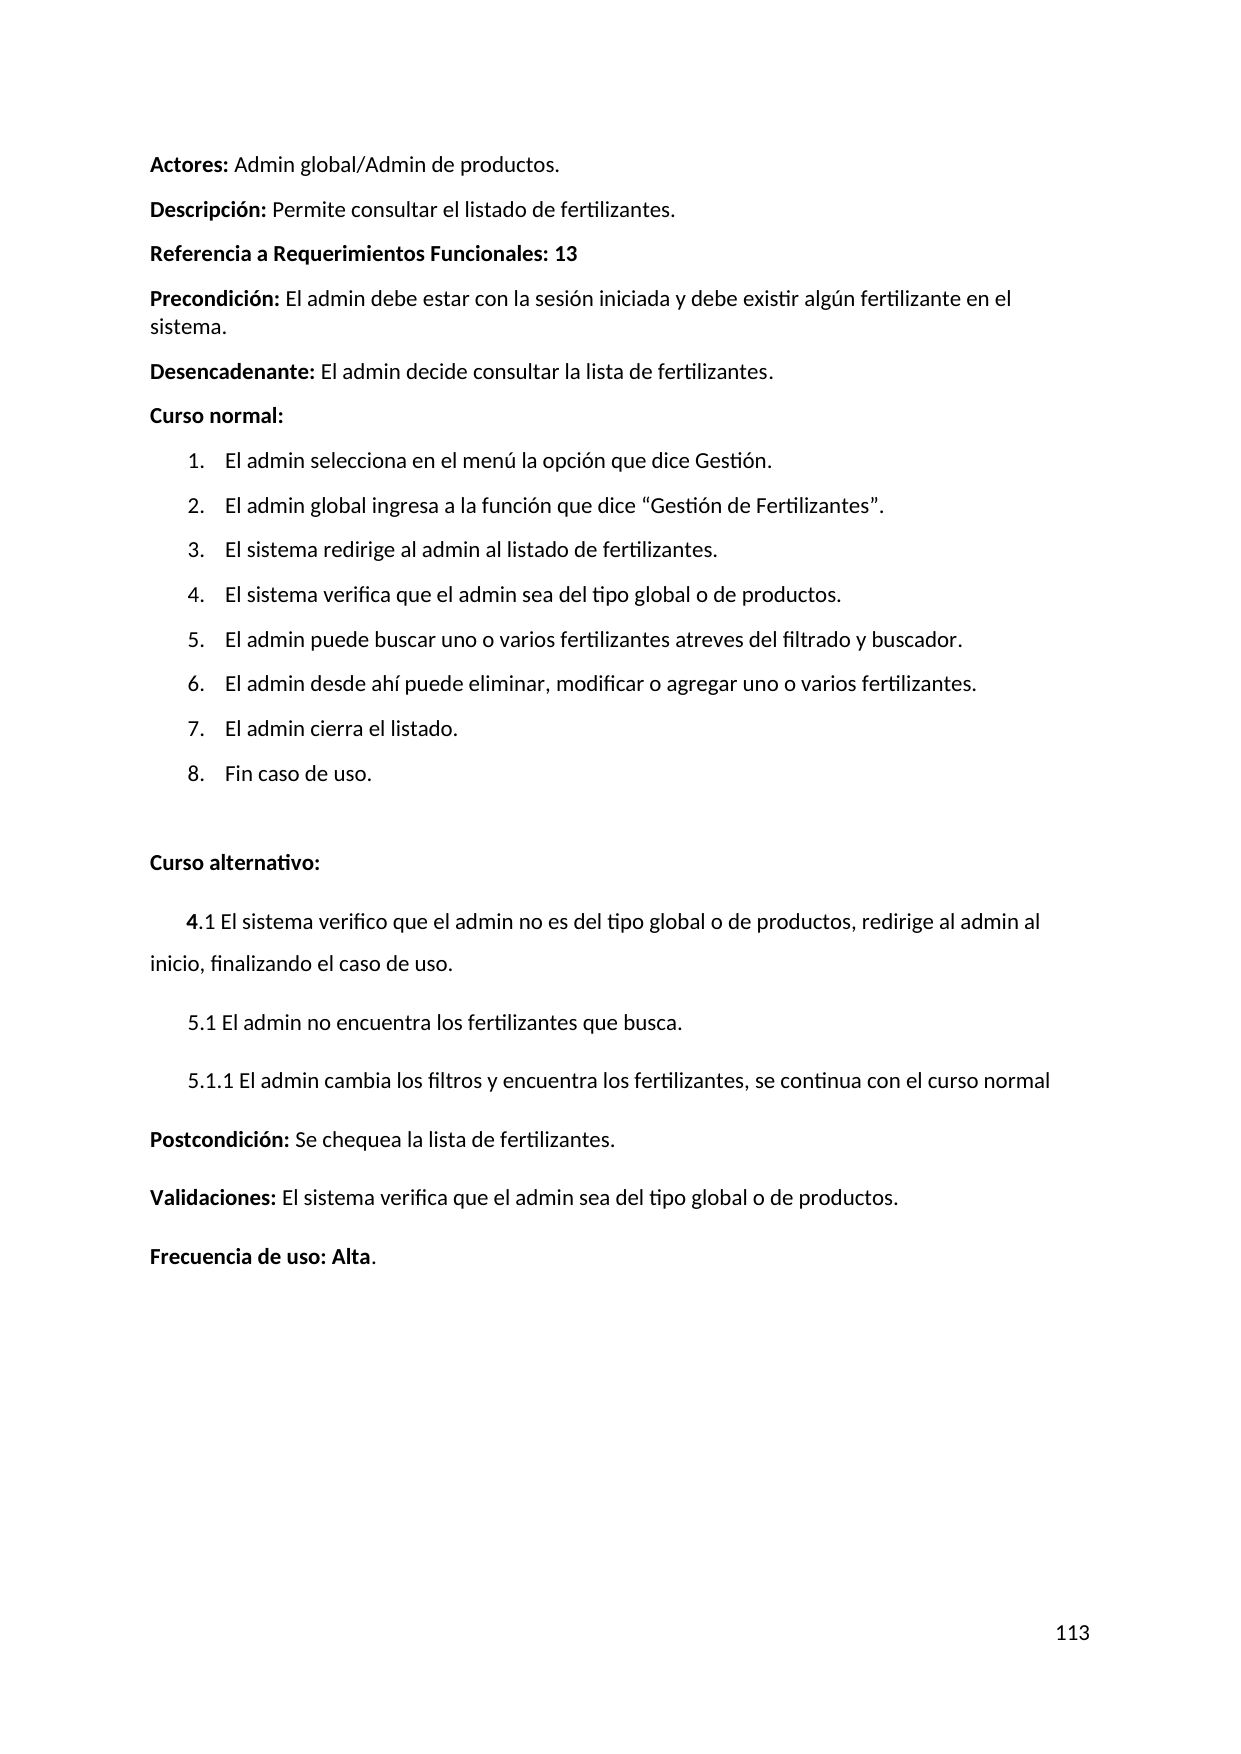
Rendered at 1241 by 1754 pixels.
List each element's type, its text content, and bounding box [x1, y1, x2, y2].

text Validaciones: El sistema verifica que el admin sea del tipo global o de productos. [150, 1183, 1090, 1212]
text Desencadenante: El admin decide consultar la lista de fertilizantes. [150, 357, 1090, 385]
text Actores: Admin global/Admin de productos. [150, 150, 1090, 178]
list El sistema verifica que el admin sea del tipo global o de productos. [187, 580, 1090, 608]
text Frecuencia de uso: Alta. [150, 1242, 1090, 1270]
list El admin cierra el listado. [187, 714, 1090, 742]
text Descripción: Permite consultar el listado de fertilizantes. [150, 195, 1090, 223]
text Curso alternativo: [150, 848, 1090, 876]
list El admin global ingresa a la función que dice “Gestión de Fertilizantes”. [187, 491, 1090, 519]
list El admin desde ahí puede eliminar, modificar o agregar uno o varios fertilizantes. [187, 669, 1090, 698]
list Fin caso de uso. [187, 759, 1090, 787]
text Postcondición: Se chequea la lista de fertilizantes. [150, 1125, 1090, 1153]
text 4.1 El sistema verifico que el admin no es del tipo global o de productos, redirige al admin al inicio, finalizando el caso de uso. [150, 907, 1090, 977]
list El admin puede buscar uno o varios fertilizantes atreves del filtrado y buscador. [187, 625, 1090, 653]
list El sistema redirige al admin al listado de fertilizantes. [187, 536, 1090, 563]
text Referencia a Requerimientos Funcionales: 13 [150, 239, 1090, 267]
text 5.1.1 El admin cambia los filtros y encuentra los fertilizantes, se continua con el curso normal [187, 1066, 1090, 1094]
list El admin selecciona en el menú la opción que dice Gestión. [187, 446, 1090, 474]
text Curso normal: [150, 401, 1090, 429]
text Precondición: El admin debe estar con la sesión iniciada y debe existir algún fertilizante en el sistema. [150, 284, 1090, 340]
text 5.1 El admin no encuentra los fertilizantes que busca. [187, 1008, 1090, 1036]
